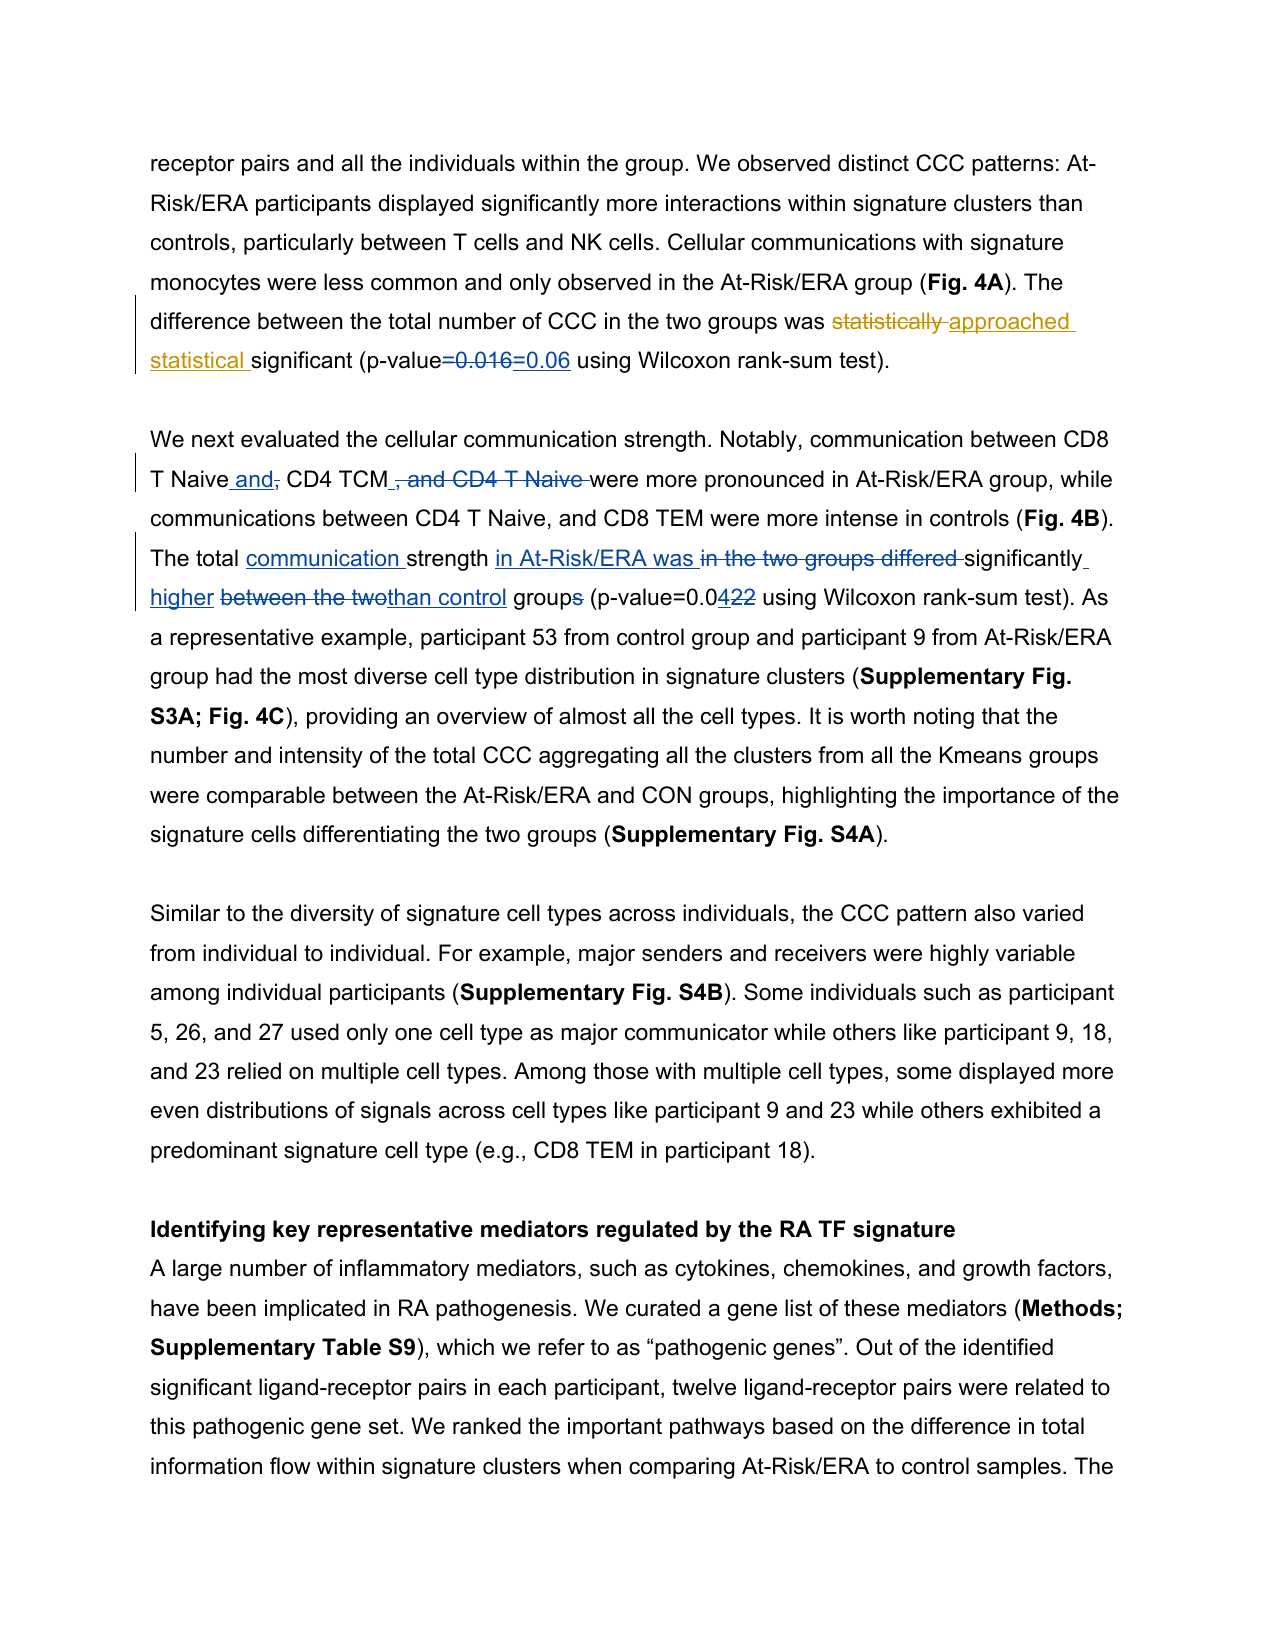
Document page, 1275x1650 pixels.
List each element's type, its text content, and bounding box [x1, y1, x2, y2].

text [150, 150, 1125, 374]
text We next evaluated the cellular communication strength. Notably, communication between CD8 T Naive CD4 TCMwere more pronounced in At-Risk/ERA group, while communications between CD4 T Naive, and CD8 TEM were more intense in controls (Fig. 4B). The total strength significantly group (p-value=0.0 using Wilcoxon rank-sum test). As a representative example, participant 53 from control group and participant 9 from At-Risk/ERA group had the most diverse cell type distribution in signature clusters (Supplementary Fig. S3A; Fig. 4C), providing an overview of almost all the cell types. It is worth noting that the number and intensity of the total CCC aggregating all the clusters from all the Kmeans groups were comparable between the At-Risk/ERA and CON groups, highlighting the importance of the signature cells differentiating the two groups (Supplementary Fig. S4A). [150, 426, 1125, 847]
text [150, 1255, 1125, 1479]
text Similar to the diversity of signature cell types across individuals, the CCC pattern also varied from individual to individual. For example, major senders and receivers were highly variable among individual participants (Supplementary Fig. S4B). Some individuals such as participant 5, 26, and 27 used only one cell type as major communicator while others like participant 9, 18, and 23 relied on multiple cell types. Among those with multiple cell types, some displayed more even distributions of signals across cell types like participant 9 and 23 while others exhibited a predominant signature cell type (e.g., CD8 TEM in participant 18). [150, 900, 1125, 1163]
subtitle Identifying key representative mediators regulated by the RA TF signature [150, 1216, 1125, 1242]
